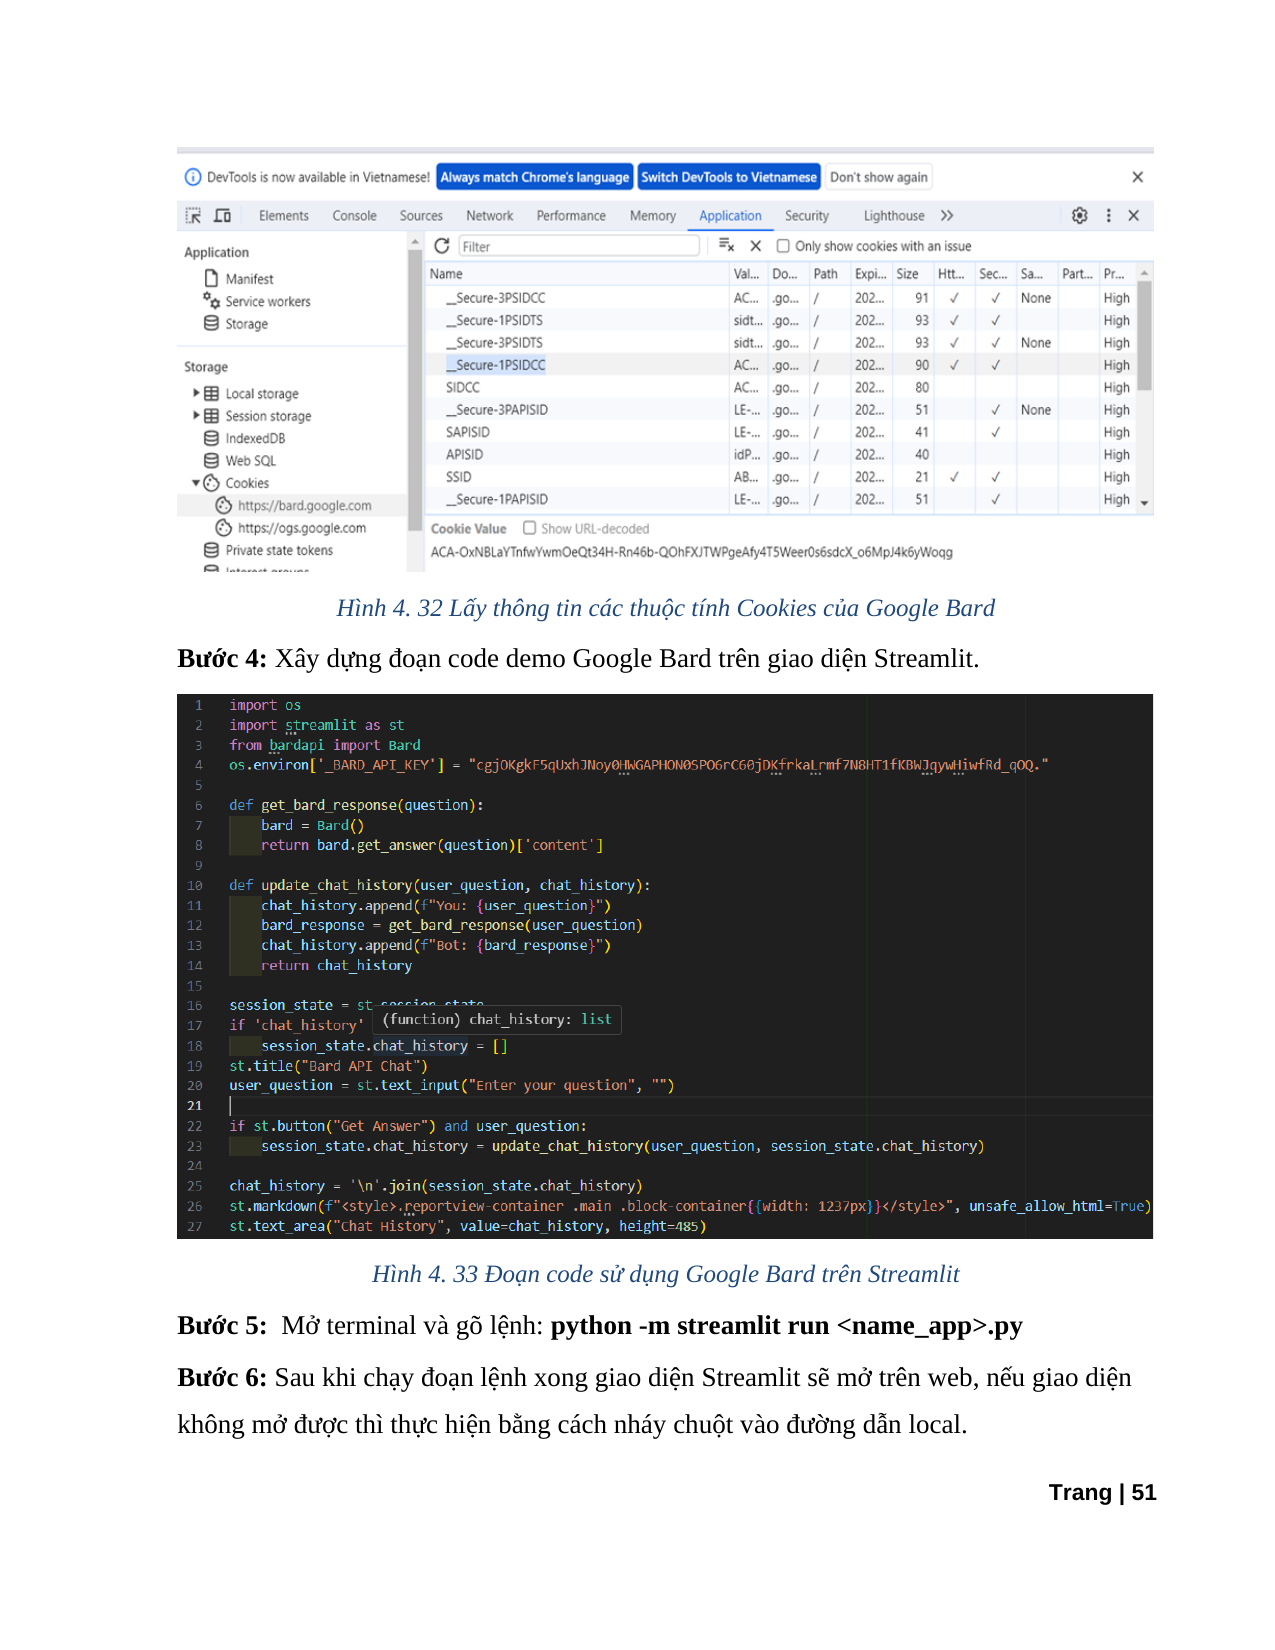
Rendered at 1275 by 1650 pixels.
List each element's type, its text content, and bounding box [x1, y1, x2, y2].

text Bước 4: Xây dựng đoạn code demo Google Bard trên giao diện Streamlit. [177, 642, 1157, 673]
text Hình 4. 33 Đoạn code sử dụng Google Bard trên Streamlit [177, 1259, 1157, 1288]
text Bước 6: Sau khi chạy đoạn lệnh xong giao diện Streamlit sẽ mở trên web, nếu giao diện không mở được thì thực hiện bằng cách nháy chuột vào đường dẫn local. [177, 1361, 1157, 1439]
picture [177, 147, 1154, 572]
picture [177, 694, 1154, 1239]
text Bước 5: Mở terminal và gõ lệnh: python -m streamlit run <name_app>.py [177, 1309, 1157, 1340]
text Hình 4. 32 Lấy thông tin các thuộc tính Cookies của Google Bard [177, 593, 1157, 621]
